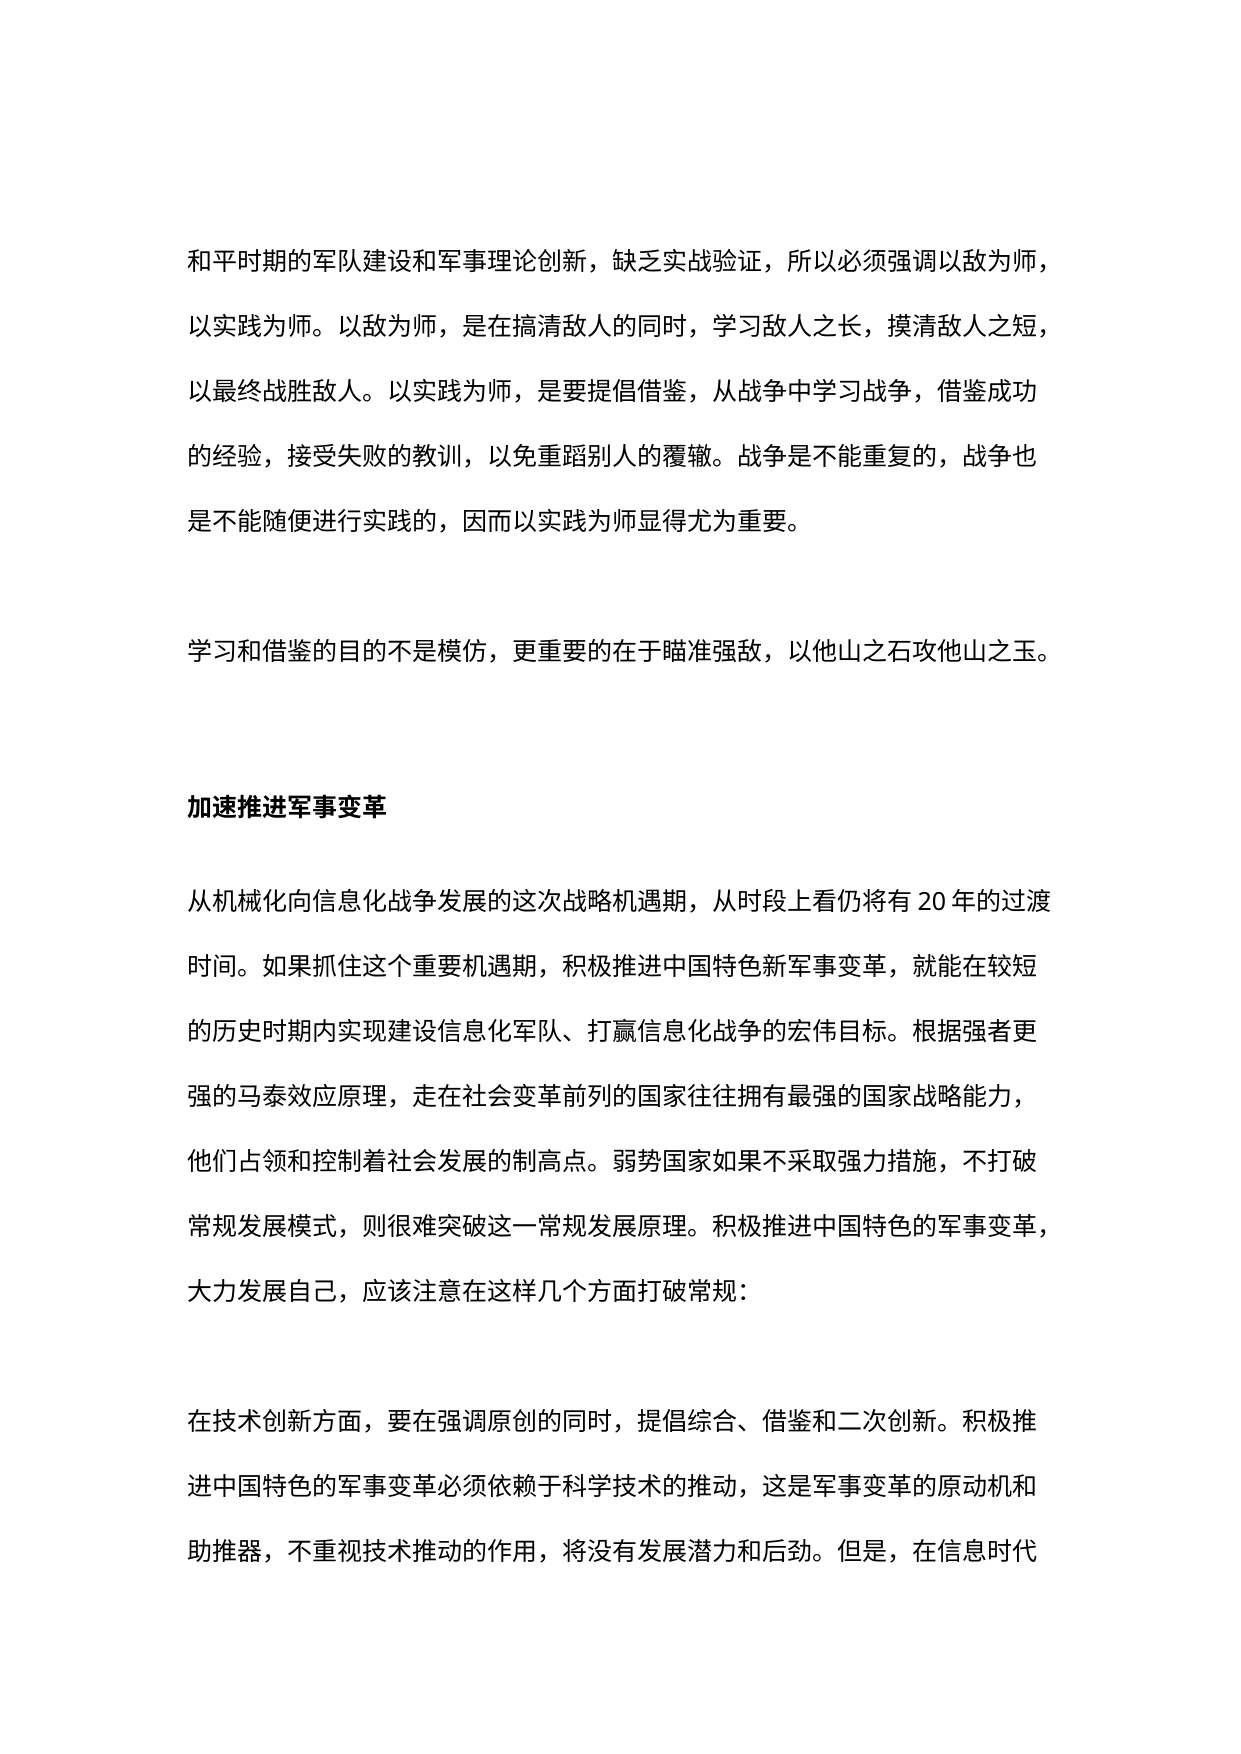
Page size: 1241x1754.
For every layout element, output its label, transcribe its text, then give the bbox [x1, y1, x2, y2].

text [187, 867, 1053, 1582]
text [187, 162, 1053, 682]
text 加速推进军事变革 [187, 773, 1053, 838]
